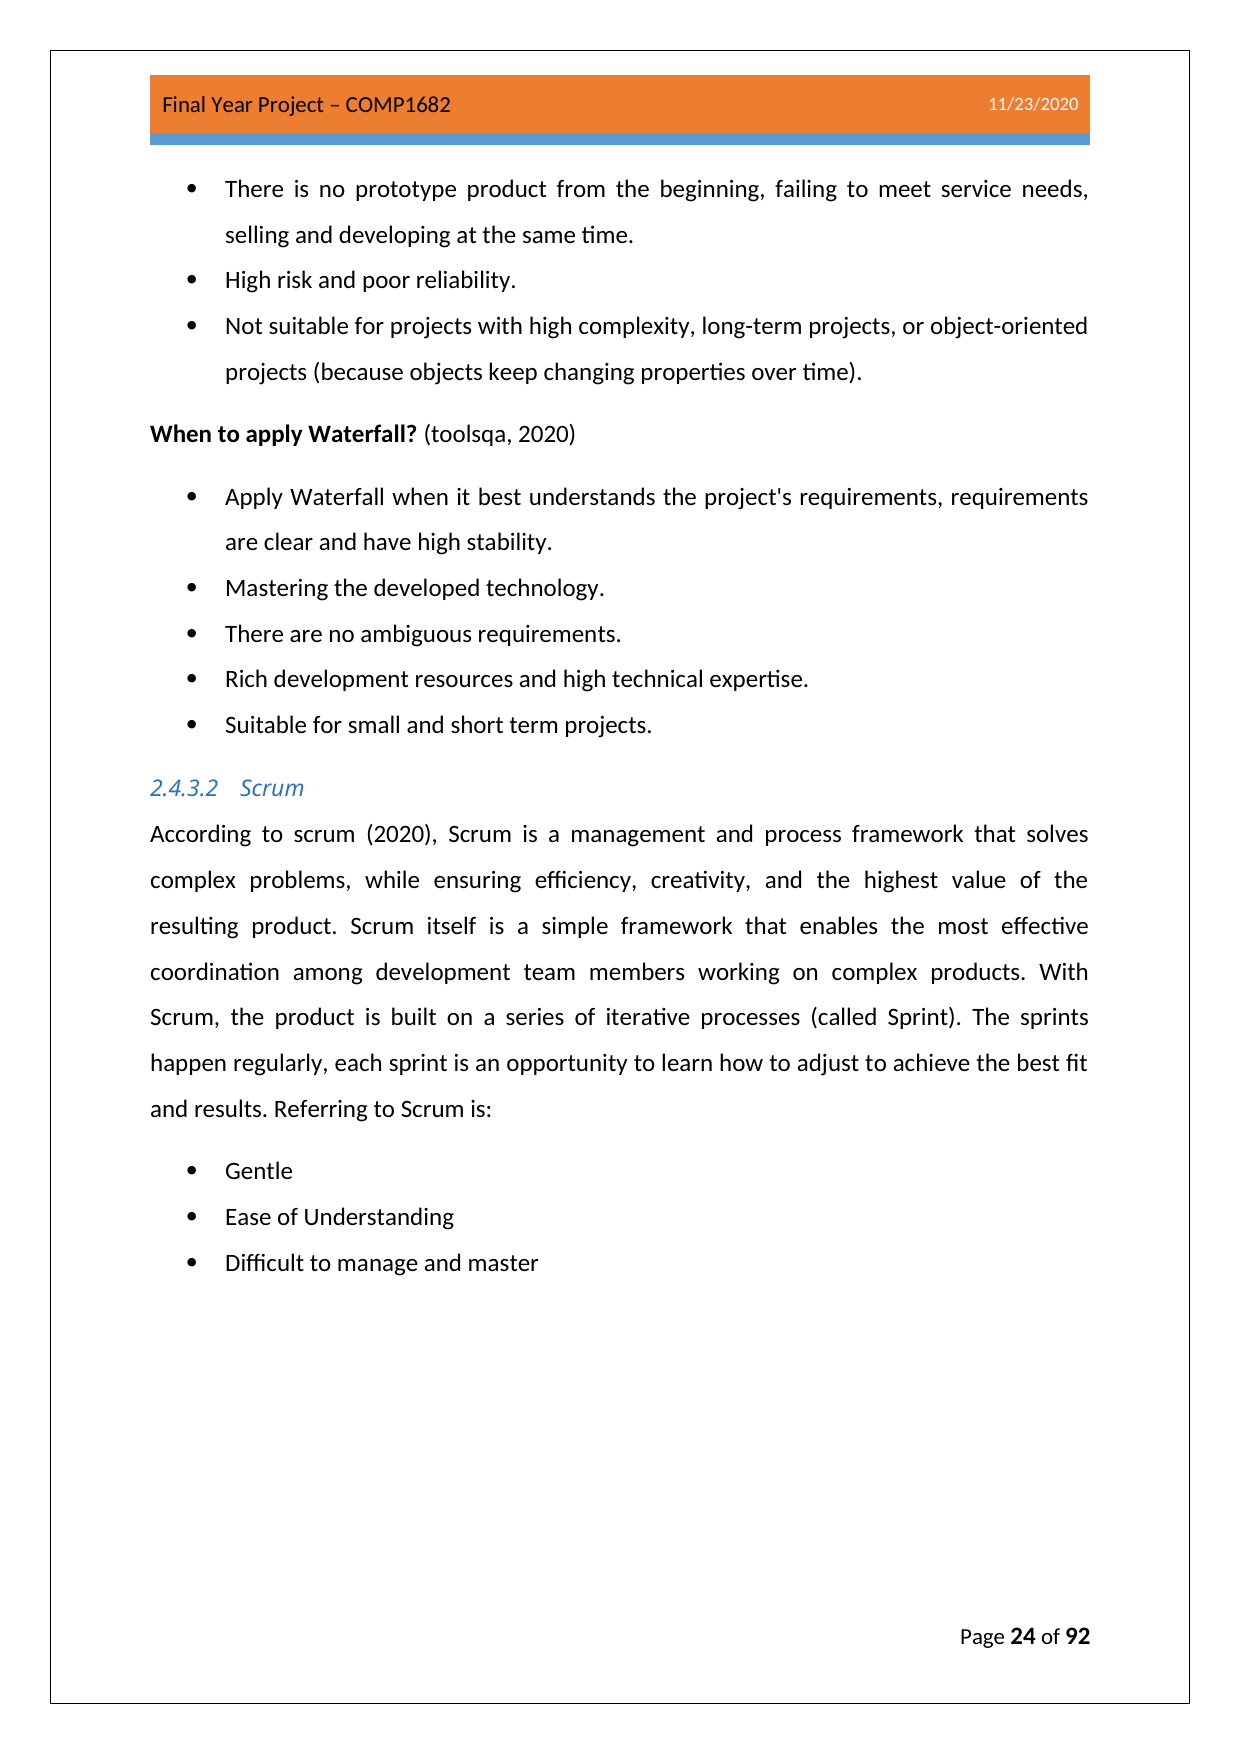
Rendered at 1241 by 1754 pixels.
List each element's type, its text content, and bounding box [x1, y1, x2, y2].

list Suitable for small and short term projects. [187, 709, 1090, 740]
subtitle Scrum [150, 772, 1090, 803]
list High risk and poor reliability. [187, 264, 1090, 295]
list There is no prototype product from the beginning, failing to meet service needs, selling and developing at the same time. [187, 173, 1090, 249]
text According to scrum (2020), Scrum is a management and process framework that solves complex problems, while ensuring efficiency, creativity, and the highest value of the resulting product. Scrum itself is a simple framework that enables the most effective coordination among development team members working on complex products. With Scrum, the product is built on a series of iterative processes (called Sprint). The sprints happen regularly, each sprint is an opportunity to learn how to adjust to achieve the best fit and results. Referring to Scrum is: [150, 819, 1090, 1123]
list Not suitable for projects with high complexity, long-term projects, or object-oriented projects (because objects keep changing properties over time). [187, 310, 1090, 386]
list Apply Waterfall when it best understands the project's requirements, requirements are clear and have high stability. [187, 481, 1090, 557]
list Difficult to manage and master [187, 1247, 1090, 1277]
list There are no ambiguous requirements. [187, 618, 1090, 648]
list Mastering the developed technology. [187, 572, 1090, 603]
list Ease of Understanding [187, 1201, 1090, 1232]
list Rich development resources and high technical expertise. [187, 664, 1090, 694]
text When to apply Waterfall? [150, 418, 1090, 449]
list Gentle [187, 1155, 1090, 1186]
